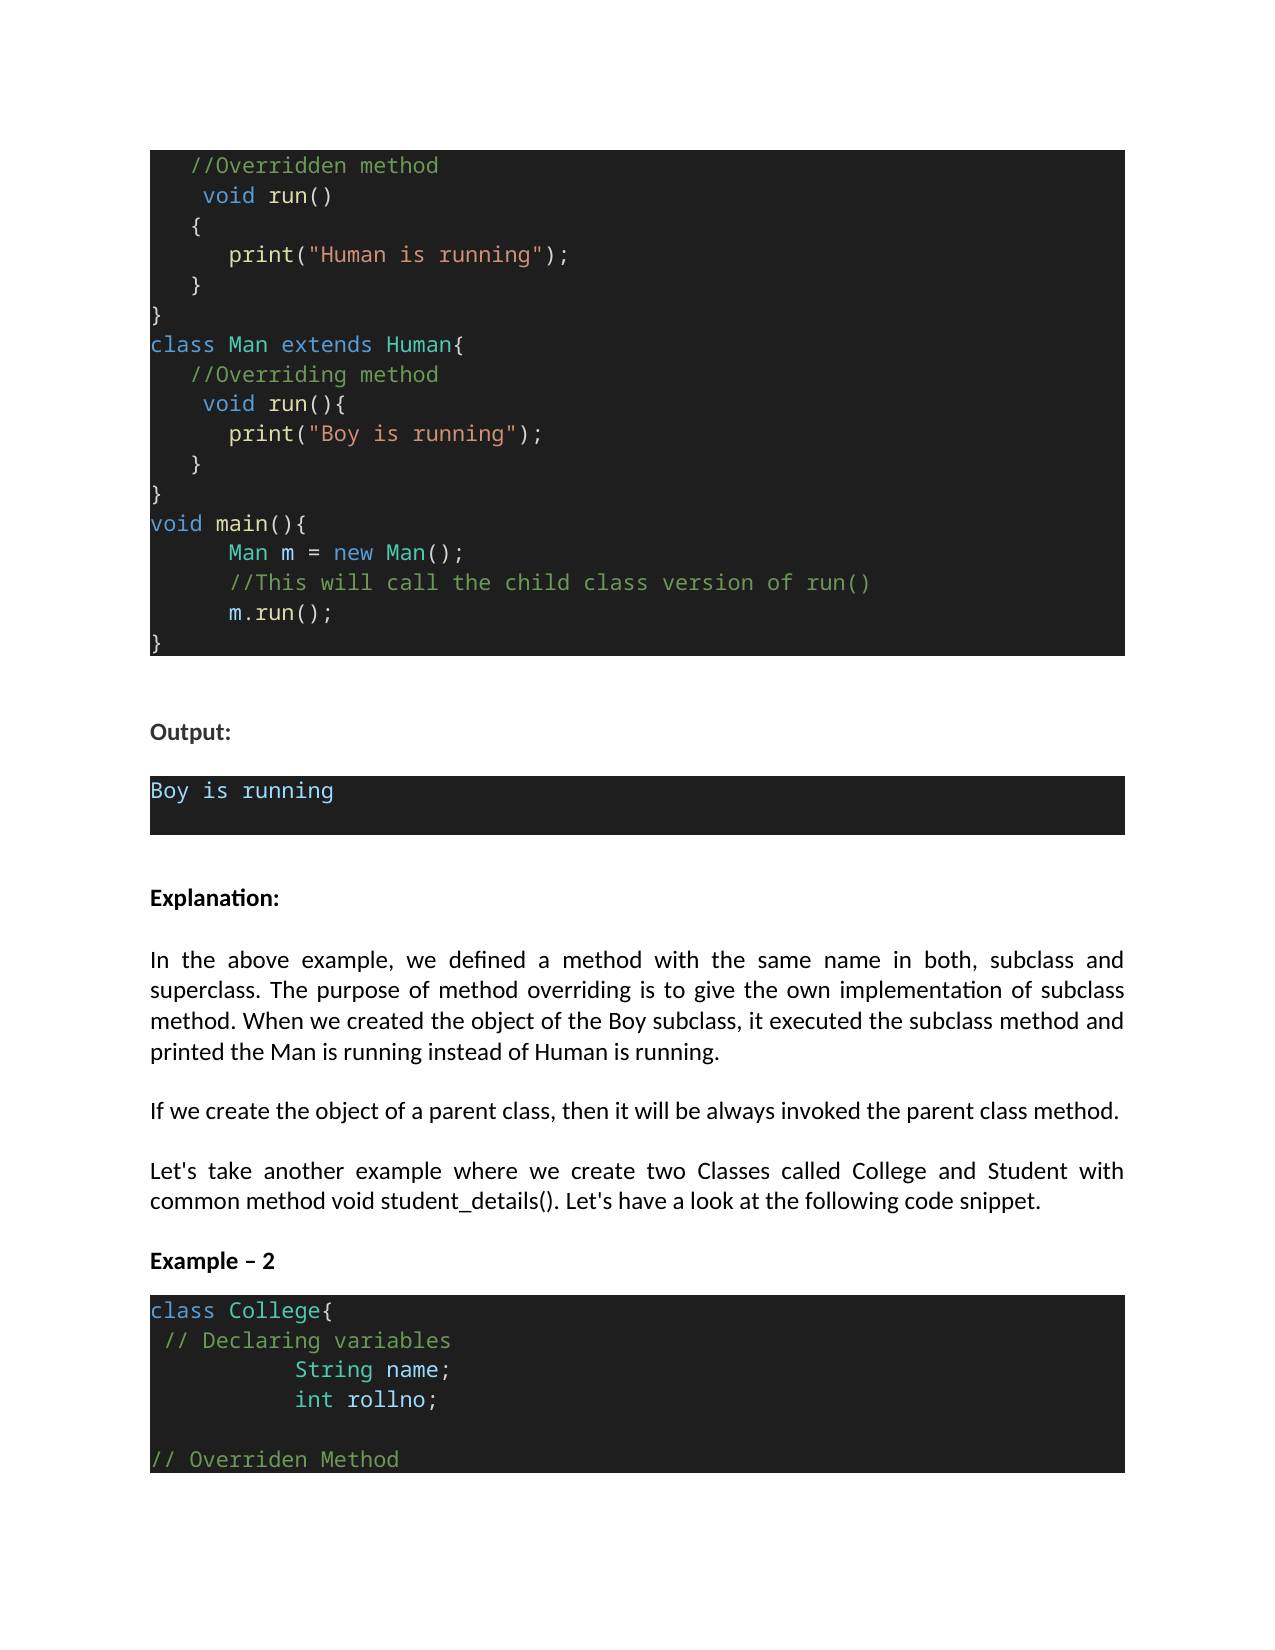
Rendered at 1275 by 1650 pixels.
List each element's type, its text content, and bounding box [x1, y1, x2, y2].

text String name; [150, 1354, 1125, 1384]
text void run(){ [150, 388, 1125, 418]
text print("Boy is running"); [150, 418, 1125, 448]
text } [150, 269, 1125, 299]
text //This will call the child class version of run() [150, 567, 1125, 597]
text Boy is running [150, 776, 1125, 805]
text // Declaring variables [150, 1324, 1125, 1354]
text class College{ [150, 1295, 1125, 1324]
text In the above example, we defined a method with the same name in both, subclass and superclass. The purpose of method overriding is to give the own implementation of subclass method. When we created the object of the Boy subclass, it executed the subclass method and printed the Man is running instead of Human is running. [150, 944, 1125, 1066]
text void main(){ [150, 507, 1125, 537]
text void run() [150, 180, 1125, 209]
text Let's take another example where we create two Classes called College and Student with common method void student_details(). Let's have a look at the following code snippet. [150, 1155, 1125, 1216]
text //Overridden method [150, 150, 1125, 180]
text Man m = new Man(); [150, 537, 1125, 567]
text { [150, 209, 1125, 239]
text print("Human is running"); [150, 239, 1125, 269]
text If we create the object of a parent class, then it will be always invoked the parent class method. [150, 1095, 1125, 1126]
text Output: [150, 716, 1125, 746]
text // Overriden Method [150, 1444, 1125, 1473]
text m.run(); [150, 597, 1125, 627]
text } [150, 448, 1125, 478]
text } [150, 299, 1125, 329]
text //Overriding method [150, 358, 1125, 388]
text } [150, 478, 1125, 507]
text int rollno; [150, 1384, 1125, 1414]
text class Man extends Human{ [150, 329, 1125, 358]
text Explanation: [150, 882, 1125, 912]
text Example – 2 [150, 1245, 1125, 1276]
text } [150, 627, 1125, 656]
